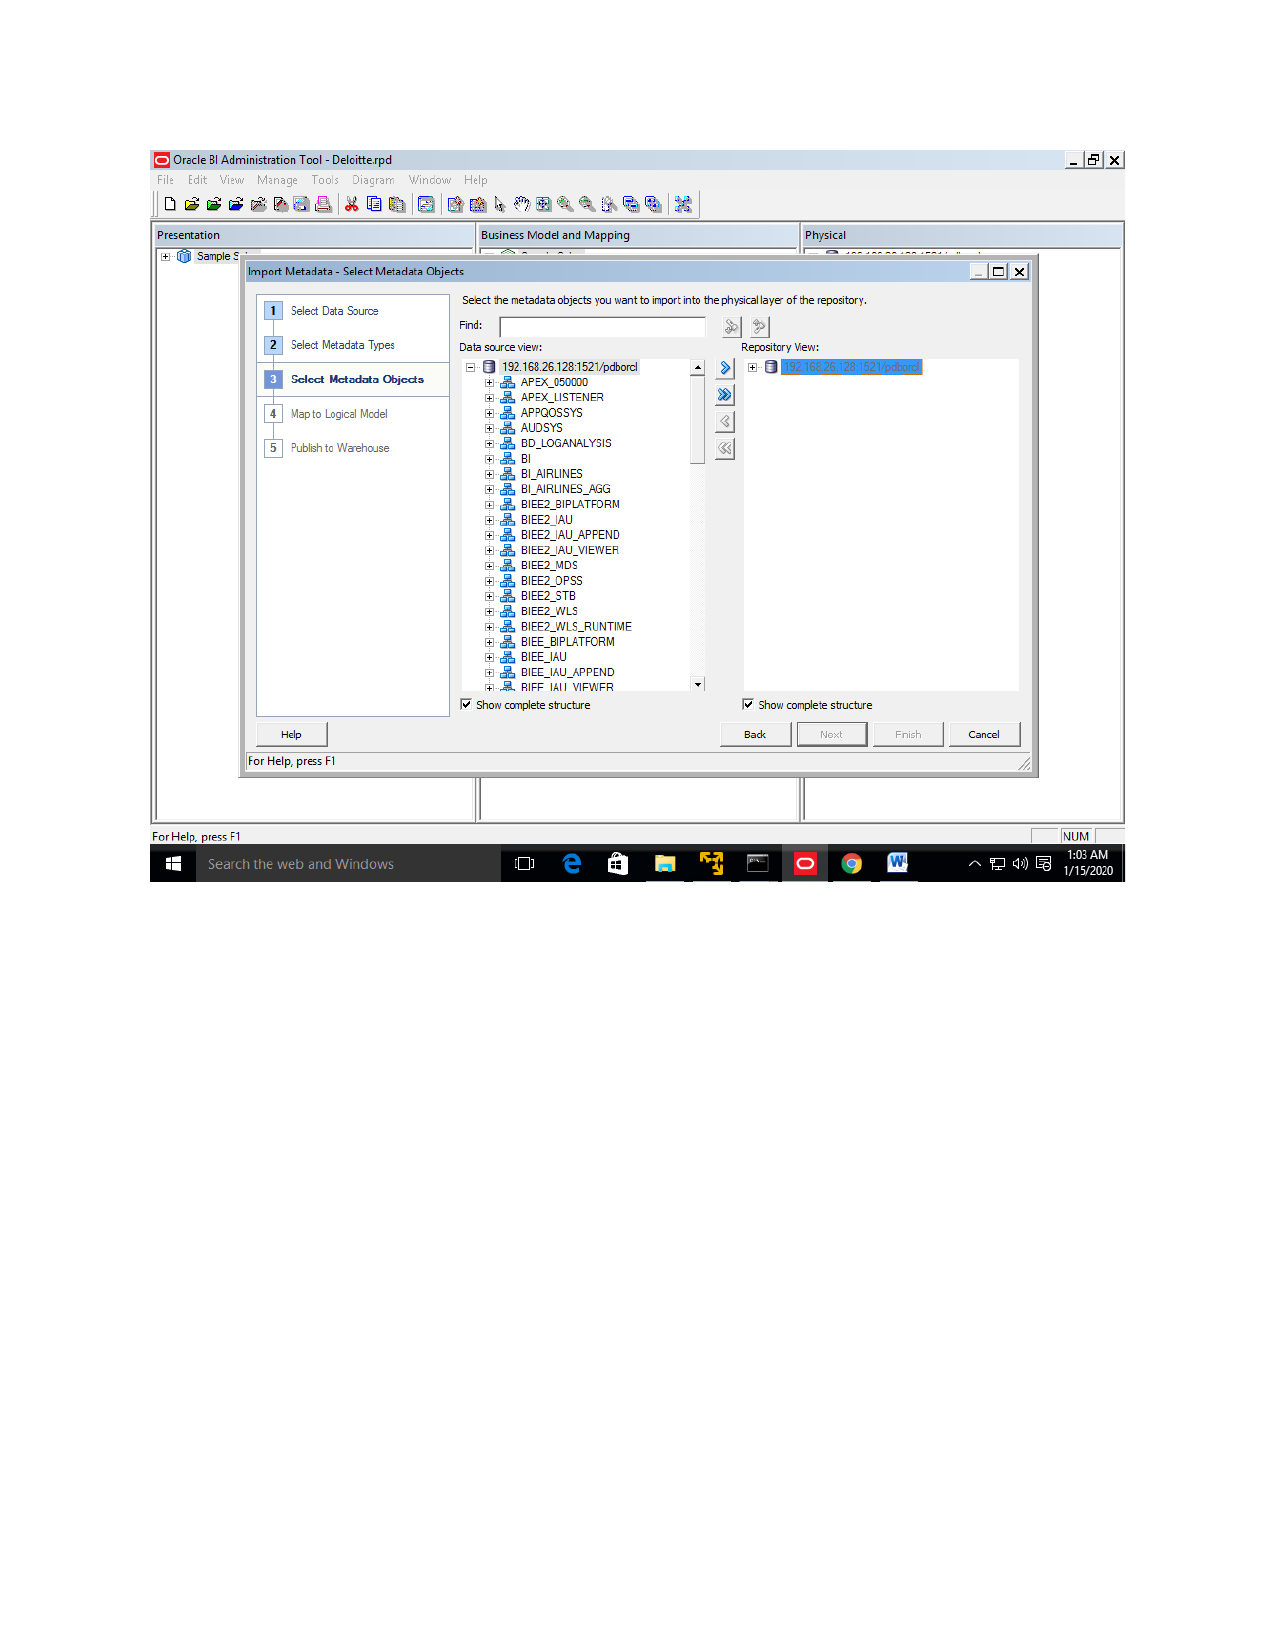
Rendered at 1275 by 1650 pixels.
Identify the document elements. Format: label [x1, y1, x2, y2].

picture [150, 150, 1125, 882]
